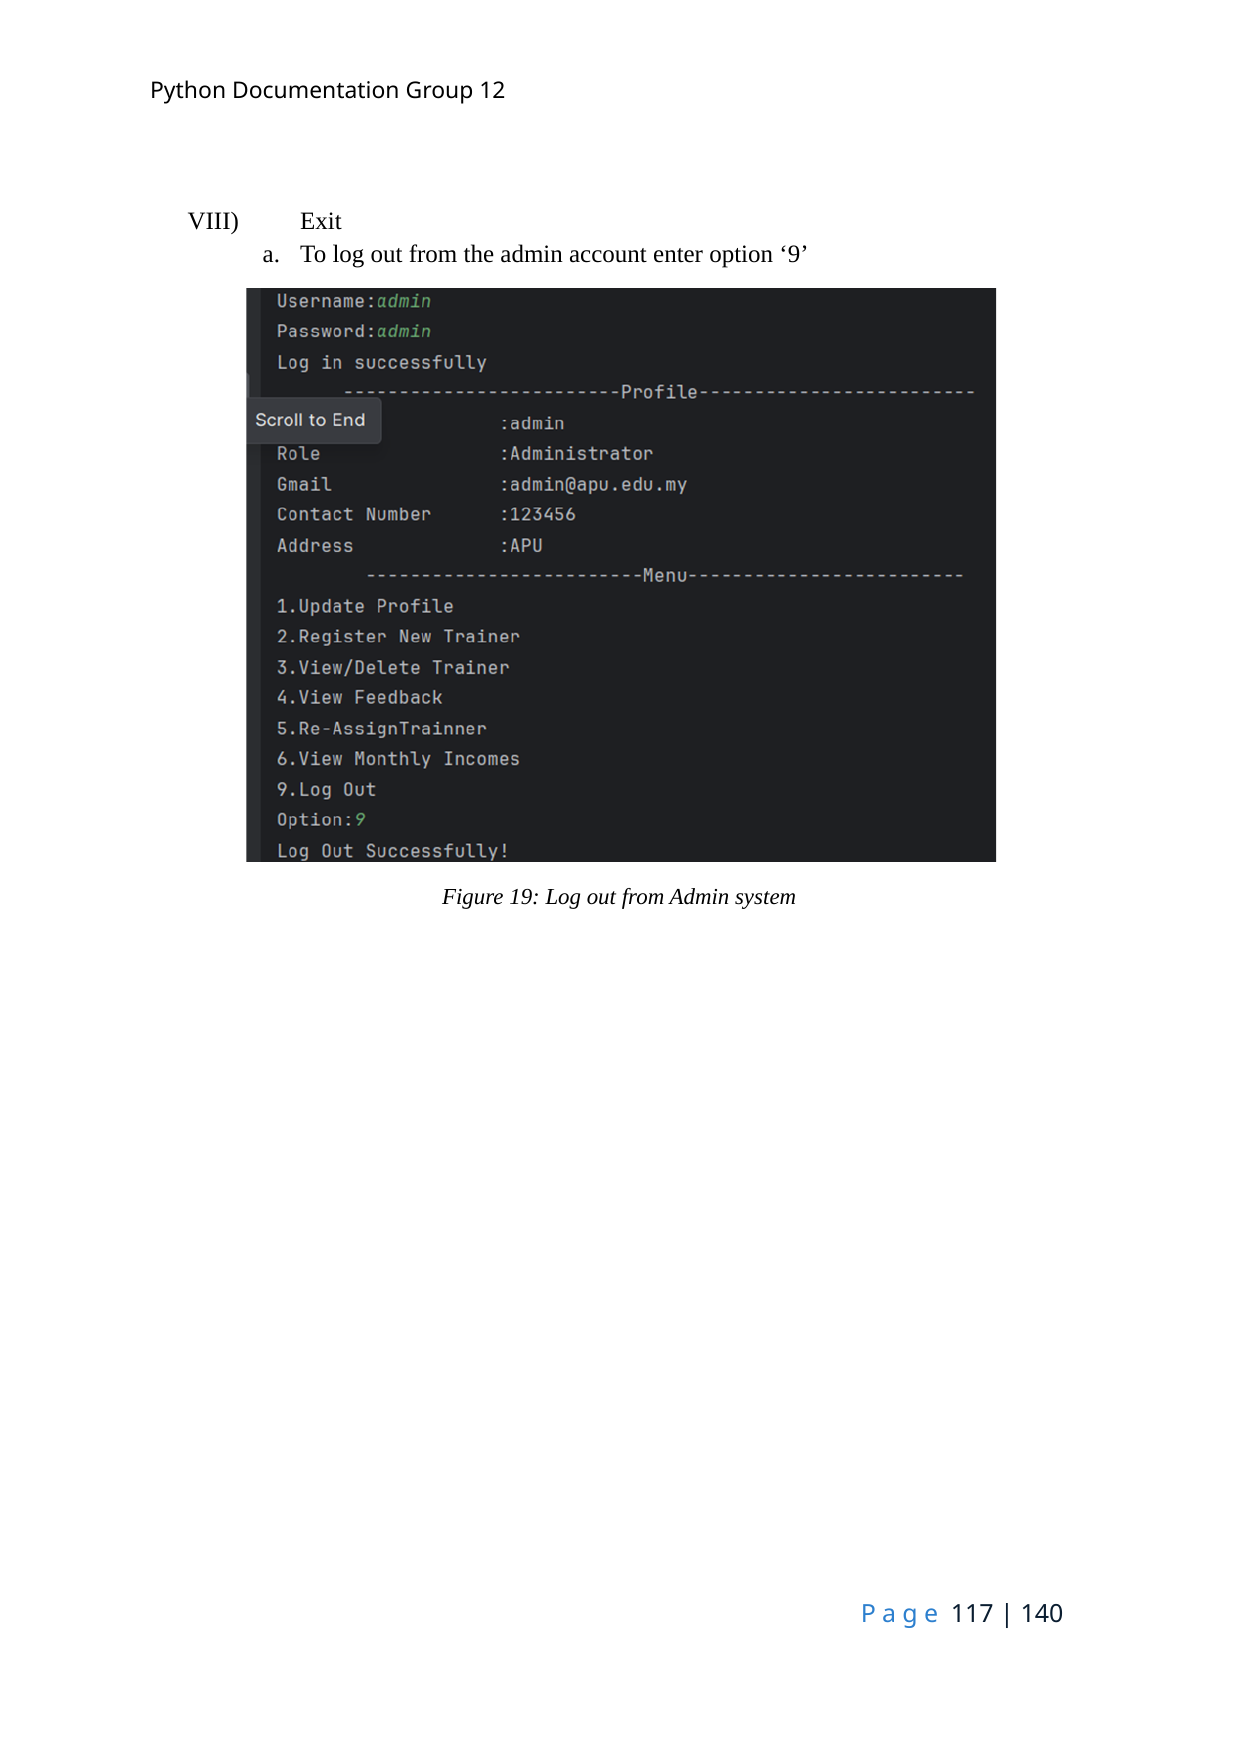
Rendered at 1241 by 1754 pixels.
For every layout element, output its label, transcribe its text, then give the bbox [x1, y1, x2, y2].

text Figure 19: Log out from Admin system [150, 883, 1090, 909]
list To log out from the admin account enter option ‘9’ [262, 239, 1092, 267]
list Exit [187, 206, 1090, 234]
picture [246, 288, 997, 862]
